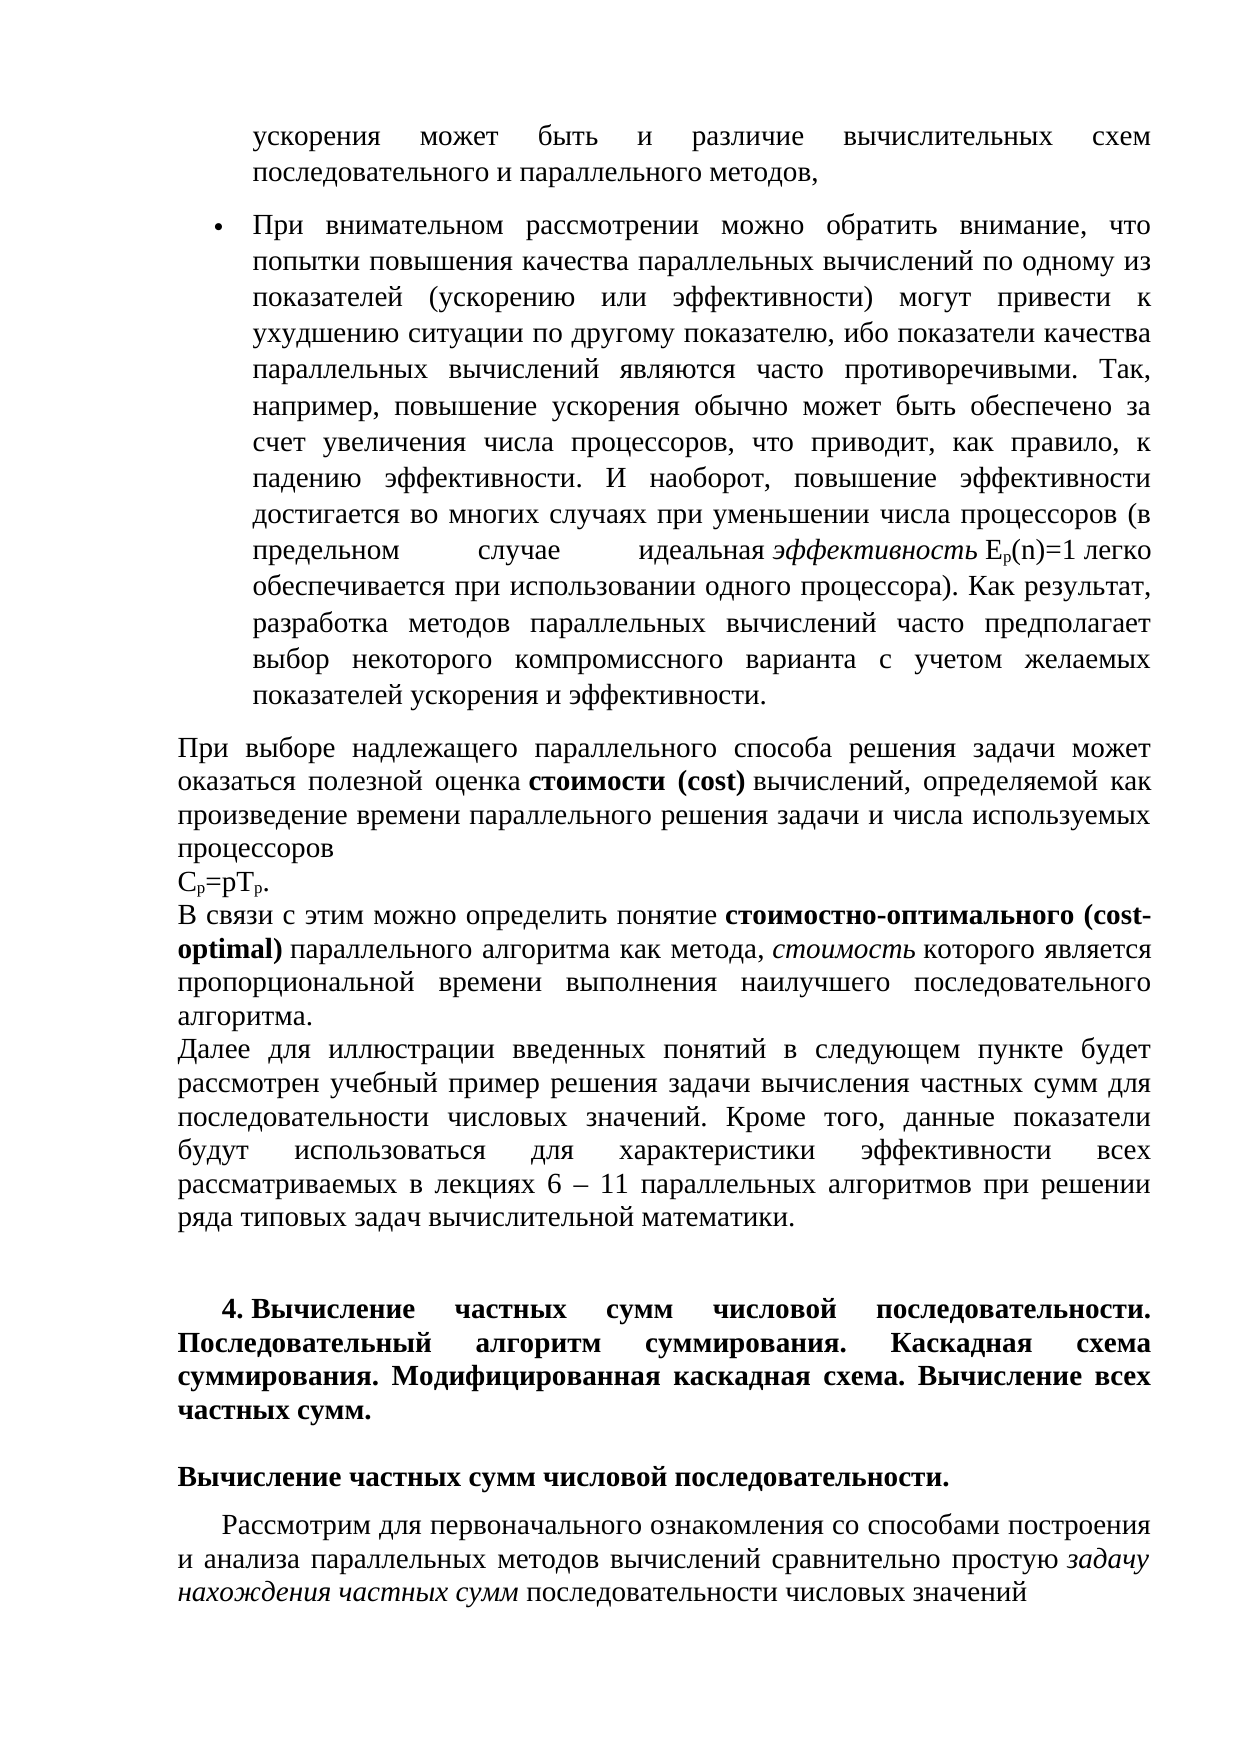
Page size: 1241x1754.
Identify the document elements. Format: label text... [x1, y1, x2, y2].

text При выборе надлежащего параллельного способа решения задачи может оказаться полезной оценка стоимости (cost) вычислений, определяемой как произведение времени параллельного решения задачи и числа используемых процессоров [177, 730, 1152, 864]
subtitle Вычисление частных сумм числовой последовательности. Последовательный алгоритм суммирования. Каскадная схема суммирования. Модифицированная каскадная схема. Вычисление всех частных сумм. [177, 1291, 1152, 1426]
text Рассмотрим для первоначального ознакомления со способами построения и анализа параллельных методов вычислений сравнительно простую задачу нахождения частных сумм последовательности числовых значений [177, 1507, 1152, 1608]
text В связи с этим можно определить понятие стоимостно-оптимального (cost-optimal) параллельного алгоритма как метода, стоимость которого является пропорциональной времени выполнения наилучшего последовательного алгоритма. [177, 897, 1152, 1032]
text Далее для иллюстрации введенных понятий в следующем пункте будет рассмотрен учебный пример решения задачи вычисления частных сумм для последовательности числовых значений. Кроме того, данные показатели будут использоваться для характеристики эффективности всех рассматриваемых в лекциях 6 – 11 параллельных алгоритмов при решении ряда типовых задач вычислительной математики. [177, 1032, 1152, 1233]
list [215, 118, 1152, 188]
text Cp=pTp. [177, 864, 1152, 897]
list При внимательном рассмотрении можно обратить внимание, что попытки повышения качества параллельных вычислений по одному из показателей (ускорению или эффективности) могут привести к ухудшению ситуации по другому показателю, ибо показатели качества параллельных вычислений являются часто противоречивыми. Так, например, повышение ускорения обычно может быть обеспечено за счет увеличения числа процессоров, что приводит, как правило, к падению эффективности. И наоборот, повышение эффективности достигается во многих случаях при уменьшении числа процессоров (в предельном случае идеальная эффективность Ep(n)=1 легко обеспечивается при использовании одного процессора). Как результат, разработка методов параллельных вычислений часто предполагает выбор некоторого компромиссного варианта с учетом желаемых показателей ускорения и эффективности. [215, 207, 1152, 711]
text Вычисление частных сумм числовой последовательности. [177, 1459, 1152, 1493]
